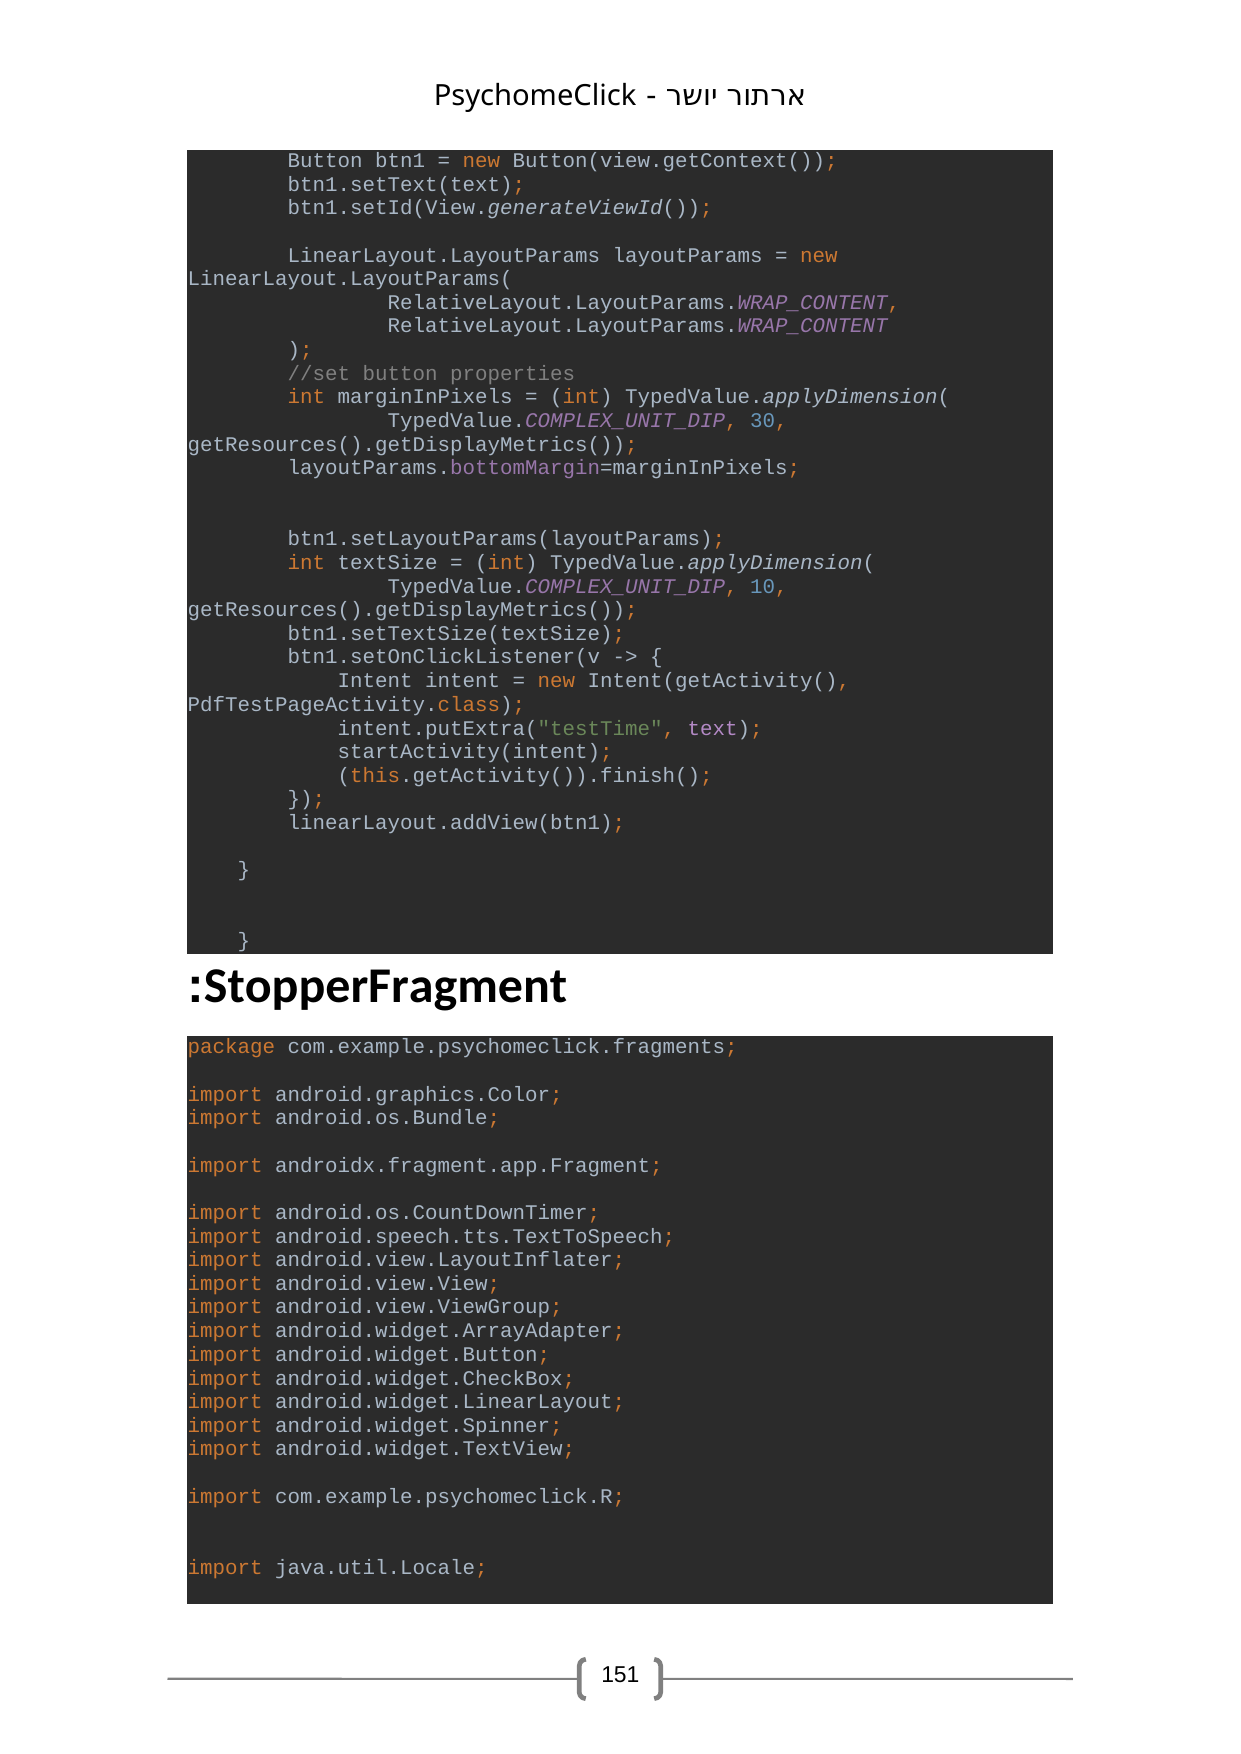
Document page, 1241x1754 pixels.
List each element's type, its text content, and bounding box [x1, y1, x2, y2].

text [187, 150, 1053, 954]
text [187, 1036, 1053, 1604]
text StopperFragment: [187, 954, 1053, 1015]
